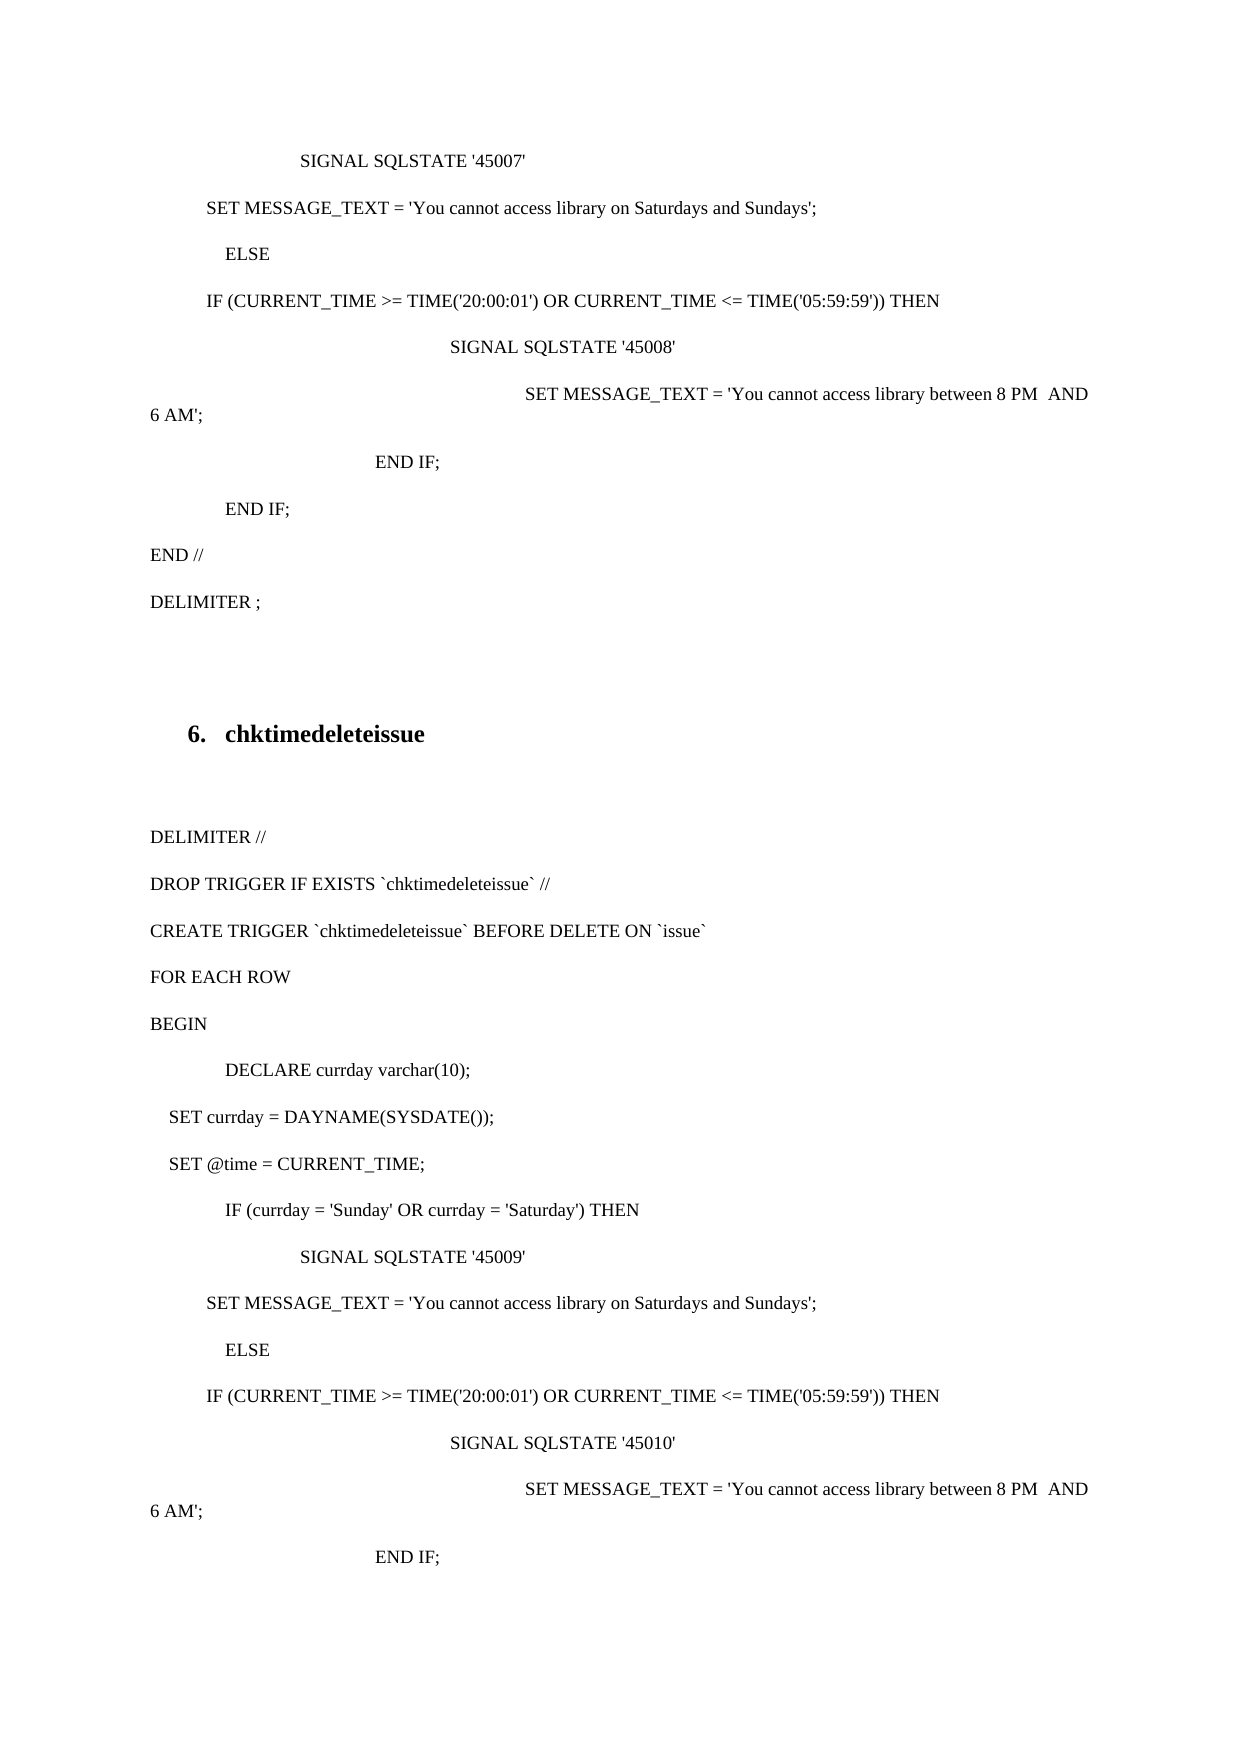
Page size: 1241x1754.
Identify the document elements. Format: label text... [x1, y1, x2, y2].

text SIGNAL SQLSTATE '45010' [150, 1432, 1090, 1453]
text SIGNAL SQLSTATE '45008' [150, 336, 1090, 358]
text END // [150, 544, 1090, 566]
text SIGNAL SQLSTATE '45007' [150, 150, 1090, 172]
text SET currday = DAYNAME(SYSDATE()); [150, 1106, 1090, 1127]
list chktimedeleteissue [187, 719, 1090, 748]
text SET MESSAGE_TEXT = 'You cannot access library between 8 PM AND 6 AM'; [150, 1478, 1090, 1521]
text SET MESSAGE_TEXT = 'You cannot access library on Saturdays and Sundays'; [150, 1292, 1090, 1314]
text END IF; [150, 451, 1090, 472]
text SET MESSAGE_TEXT = 'You cannot access library on Saturdays and Sundays'; [150, 197, 1090, 218]
text SIGNAL SQLSTATE '45009' [150, 1246, 1090, 1267]
text ELSE [150, 243, 1090, 265]
text IF (CURRENT_TIME >= TIME('20:00:01') OR CURRENT_TIME <= TIME('05:59:59')) THEN [150, 290, 1090, 311]
text SET @time = CURRENT_TIME; [150, 1152, 1090, 1174]
text END IF; [150, 497, 1090, 519]
text CREATE TRIGGER `chktimedeleteissue` BEFORE DELETE ON `issue` [150, 919, 1090, 941]
text SET MESSAGE_TEXT = 'You cannot access library between 8 PM AND 6 AM'; [150, 383, 1090, 426]
text DELIMITER // [150, 826, 1090, 848]
text ELSE [150, 1339, 1090, 1360]
text FOR EACH ROW [150, 966, 1090, 988]
text IF (currday = 'Sunday' OR currday = 'Saturday') THEN [150, 1199, 1090, 1221]
text DECLARE currday varchar(10); [150, 1059, 1090, 1081]
text IF (CURRENT_TIME >= TIME('20:00:01') OR CURRENT_TIME <= TIME('05:59:59')) THEN [150, 1385, 1090, 1407]
text END IF; [150, 1546, 1090, 1568]
text DELIMITER ; [150, 591, 1090, 612]
text BEGIN [150, 1013, 1090, 1034]
text DROP TRIGGER IF EXISTS `chktimedeleteissue` // [150, 873, 1090, 894]
